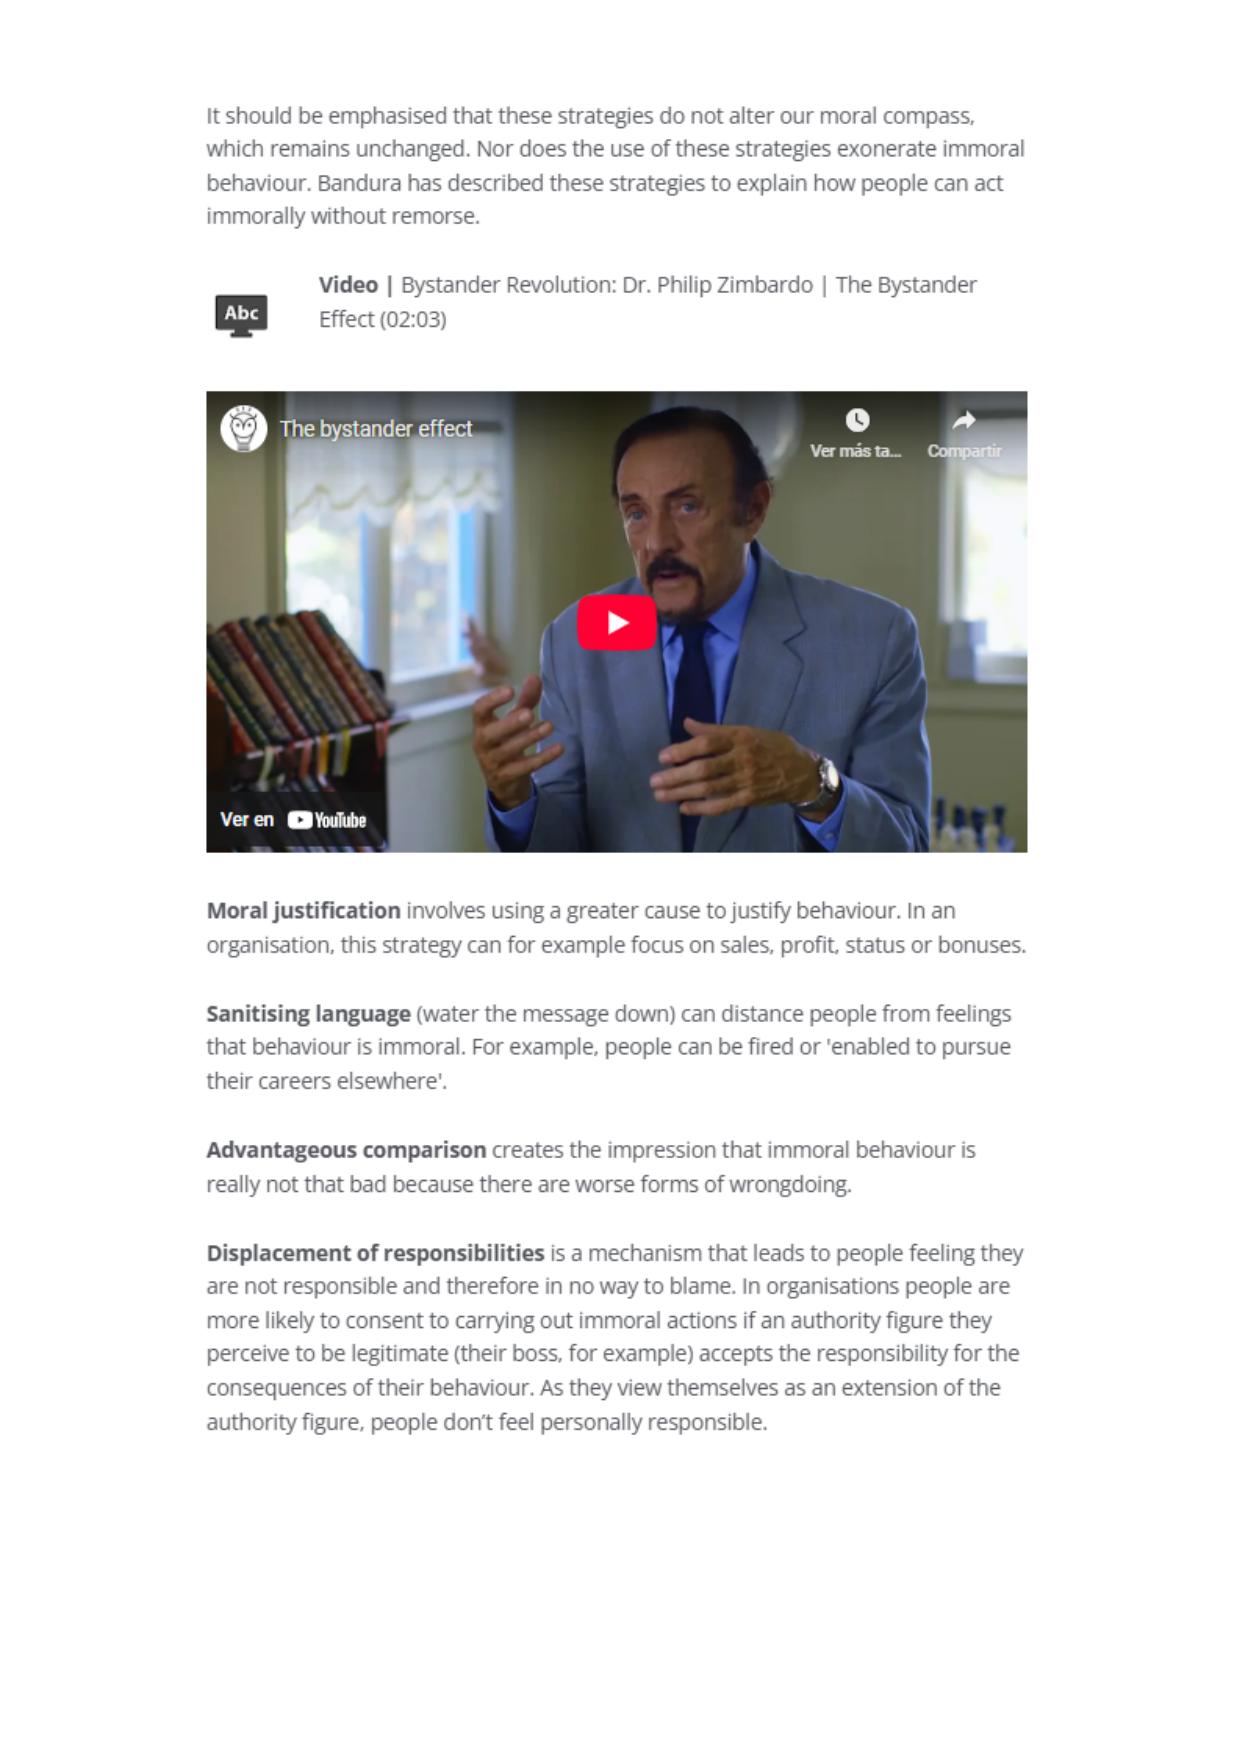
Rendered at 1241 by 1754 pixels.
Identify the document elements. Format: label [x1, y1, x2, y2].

picture [177, 88, 1045, 1460]
